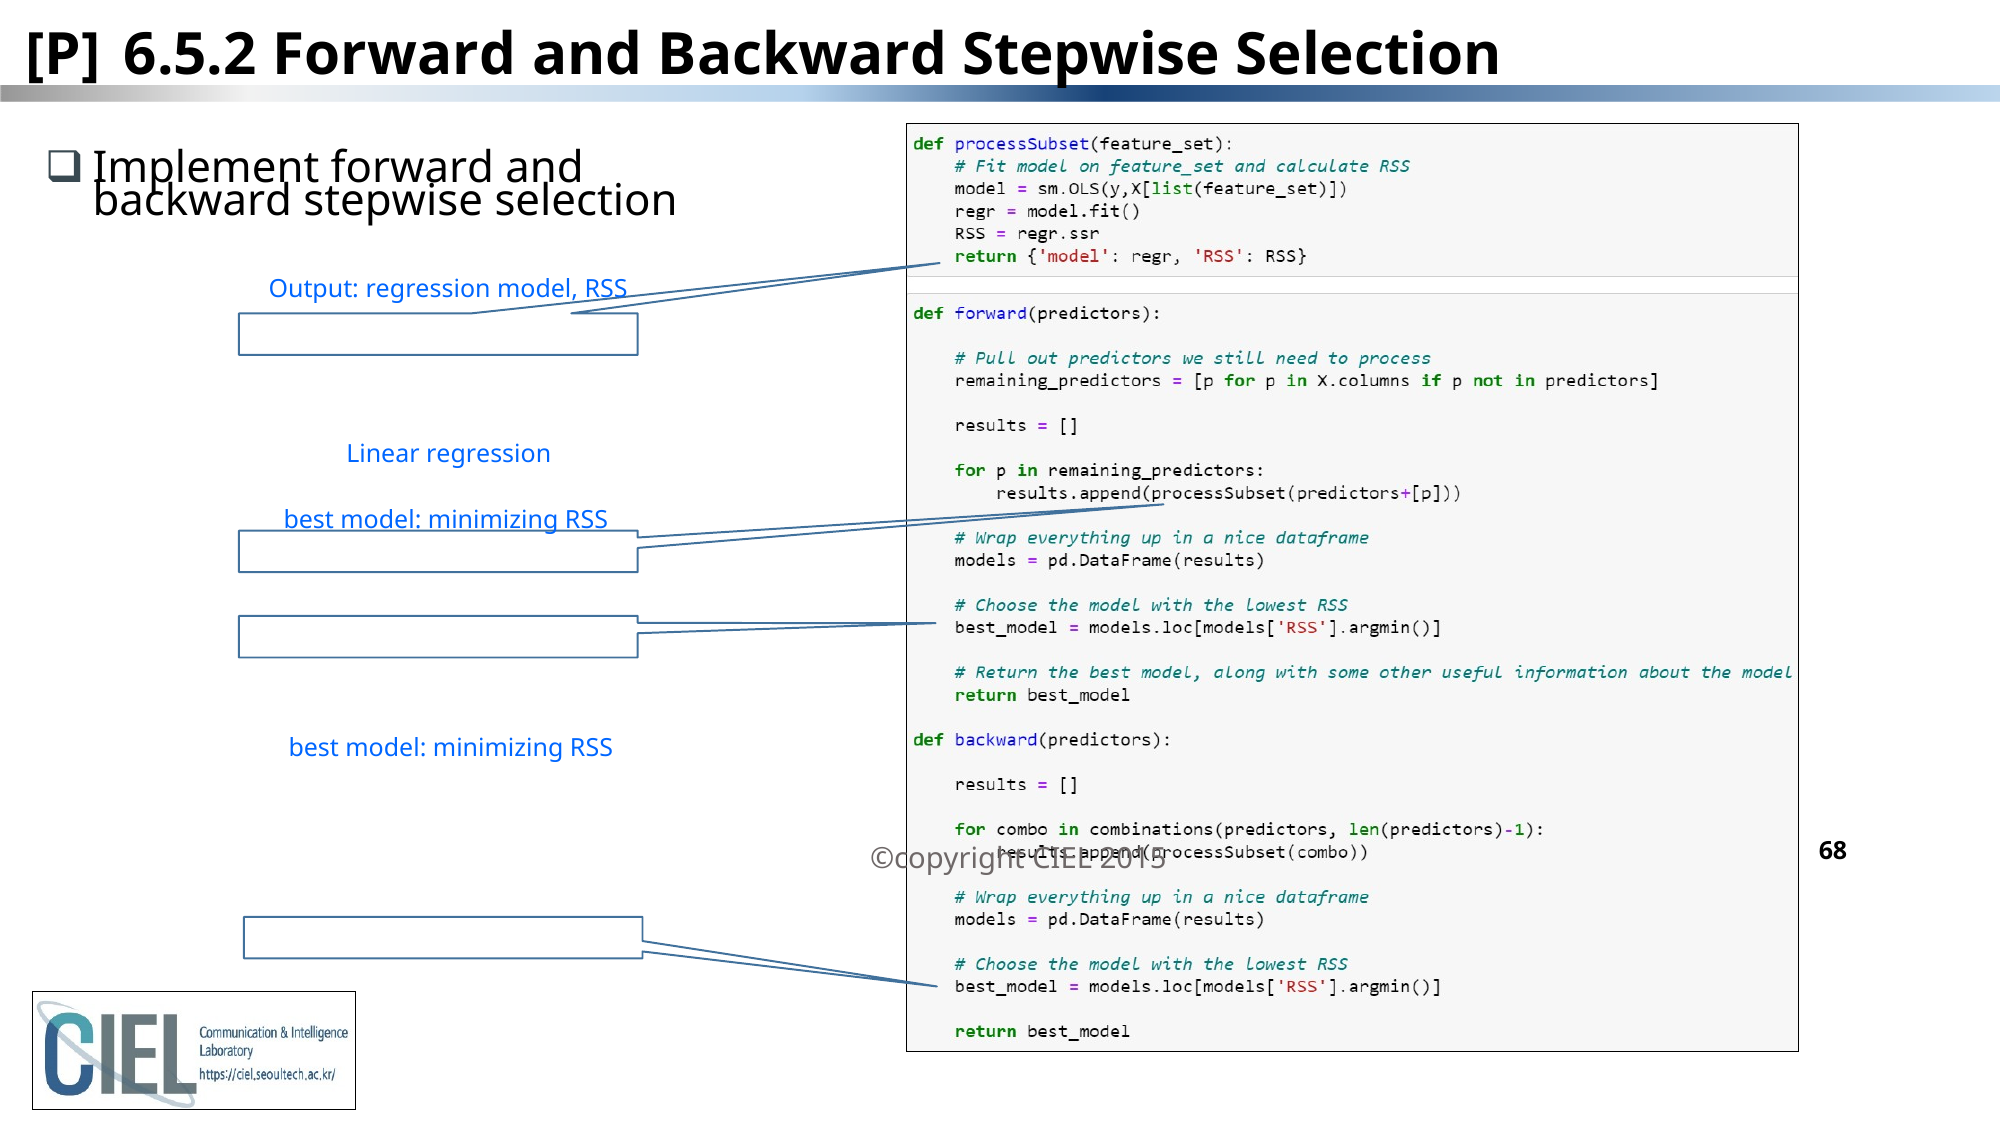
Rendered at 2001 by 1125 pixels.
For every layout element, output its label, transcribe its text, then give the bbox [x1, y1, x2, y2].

picture [907, 535, 1798, 729]
subtitle Implement forward and backward stepwise selection [45, 151, 767, 228]
text Output: regression model, RSS [268, 271, 1958, 305]
text best model: minimizing RSS [288, 729, 1958, 763]
picture [33, 992, 355, 1109]
text best model: minimizing RSS [283, 501, 1958, 535]
picture [907, 470, 1798, 501]
picture [907, 305, 1798, 436]
picture [907, 877, 1798, 1051]
picture [0, 85, 2000, 102]
text ©copyright CIEL 2015 68 [870, 832, 1958, 877]
subtitle 6.5.2 Forward and Backward Stepwise Selection [25, 0, 1958, 93]
picture [907, 763, 1798, 832]
text Linear regression [346, 436, 1958, 470]
picture [907, 124, 1798, 271]
